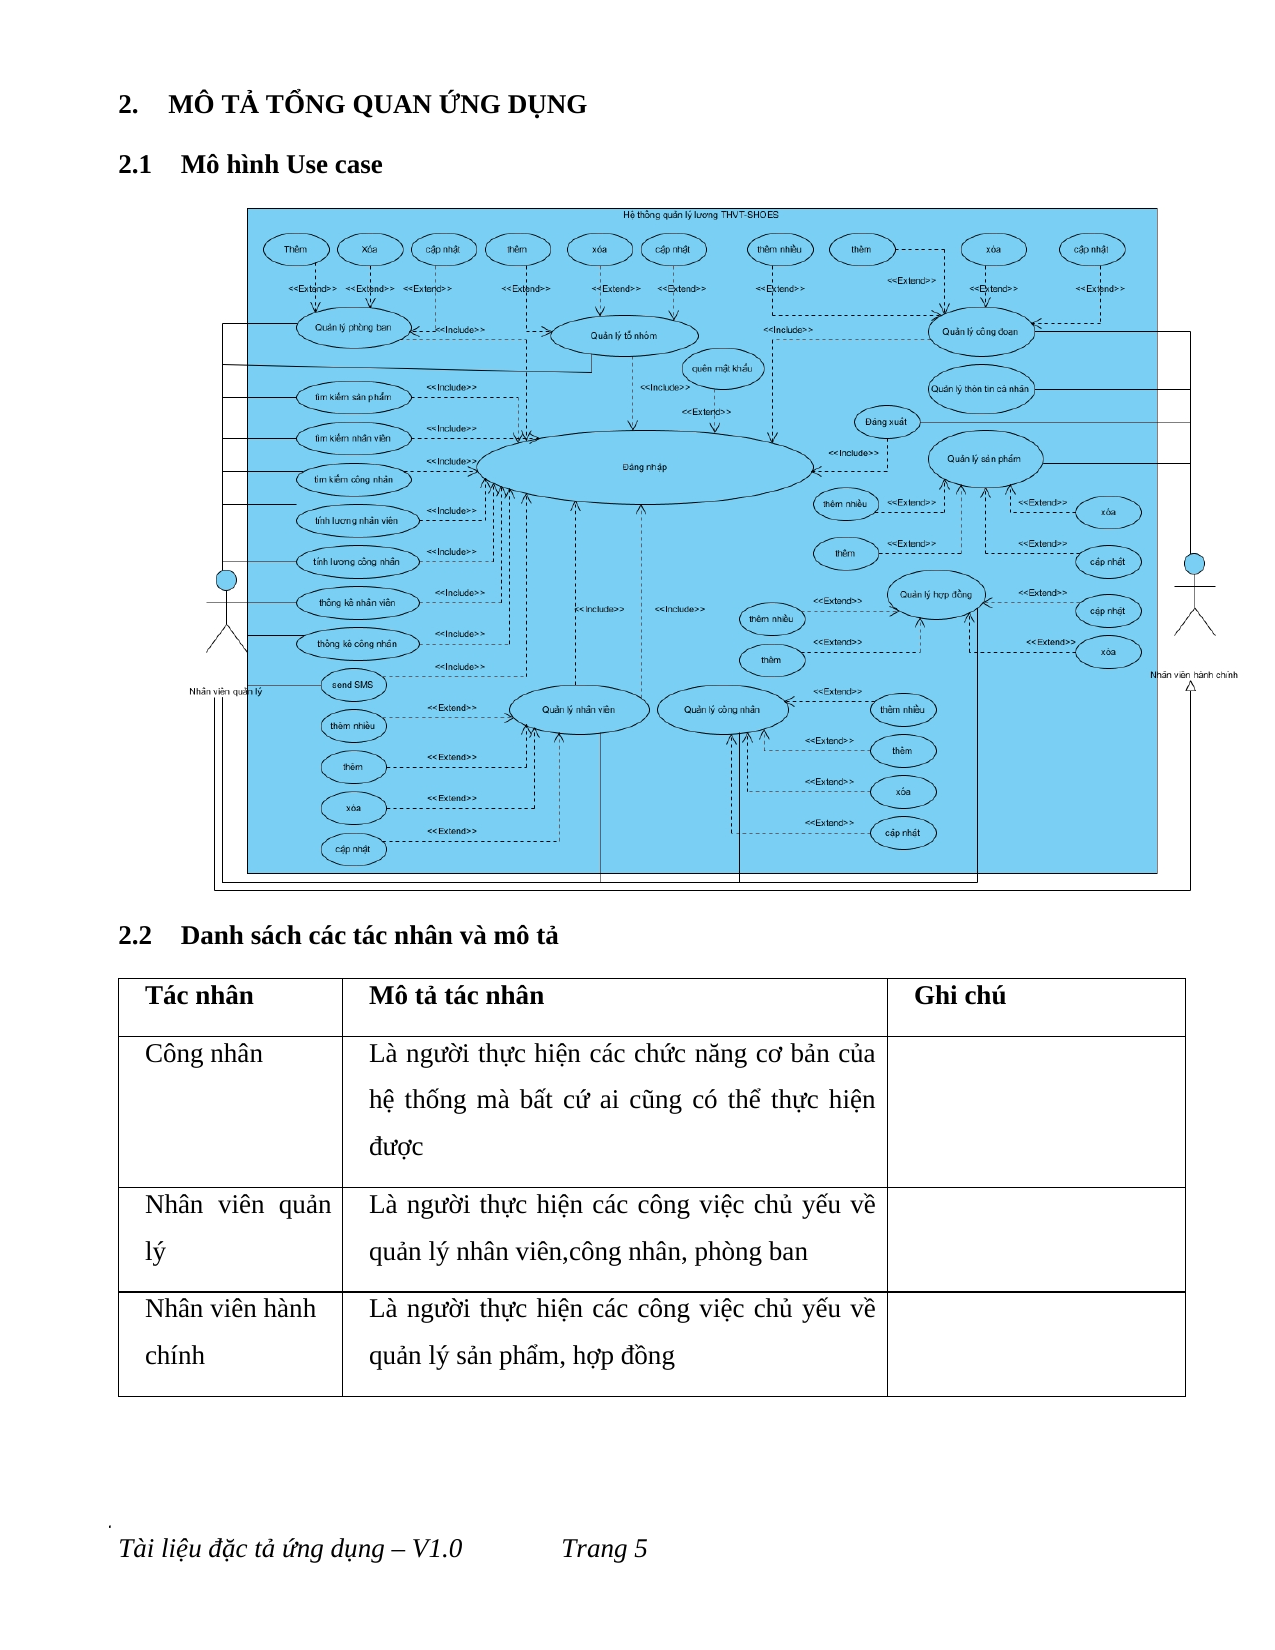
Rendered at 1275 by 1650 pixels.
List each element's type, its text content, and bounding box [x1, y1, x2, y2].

table_cell [888, 1037, 1185, 1187]
table_cell [888, 1293, 1185, 1396]
subtitle Danh sách các tác nhân và mô tả [118, 919, 1186, 950]
table_cell [888, 1188, 1185, 1291]
table_cell Nhân viên quản lý [119, 1188, 342, 1291]
table_header Mô tả tác nhân [343, 979, 887, 1036]
table_cell Là người thực hiện các công việc chủ yếu về quản lý nhân viên,công nhân, phòng ban [343, 1188, 887, 1291]
subtitle Mô hình Use case [118, 148, 1186, 179]
table_cell Công nhân [119, 1037, 342, 1187]
table_header Tác nhân [119, 979, 342, 1036]
table_cell Là người thực hiện các công việc chủ yếu về quản lý sản phẩm, hợp đồng [343, 1293, 887, 1396]
table_cell Nhân viên hành chính [119, 1293, 342, 1396]
table_header Ghi chú [888, 979, 1185, 1036]
table_cell Là người thực hiện các chức năng cơ bản của hệ thống mà bất cứ ai cũng có thể thực hiện được [343, 1037, 887, 1187]
subtitle MÔ TẢ TỔNG QUAN ỨNG DỤNG [118, 89, 1186, 120]
picture [180, 207, 1249, 893]
